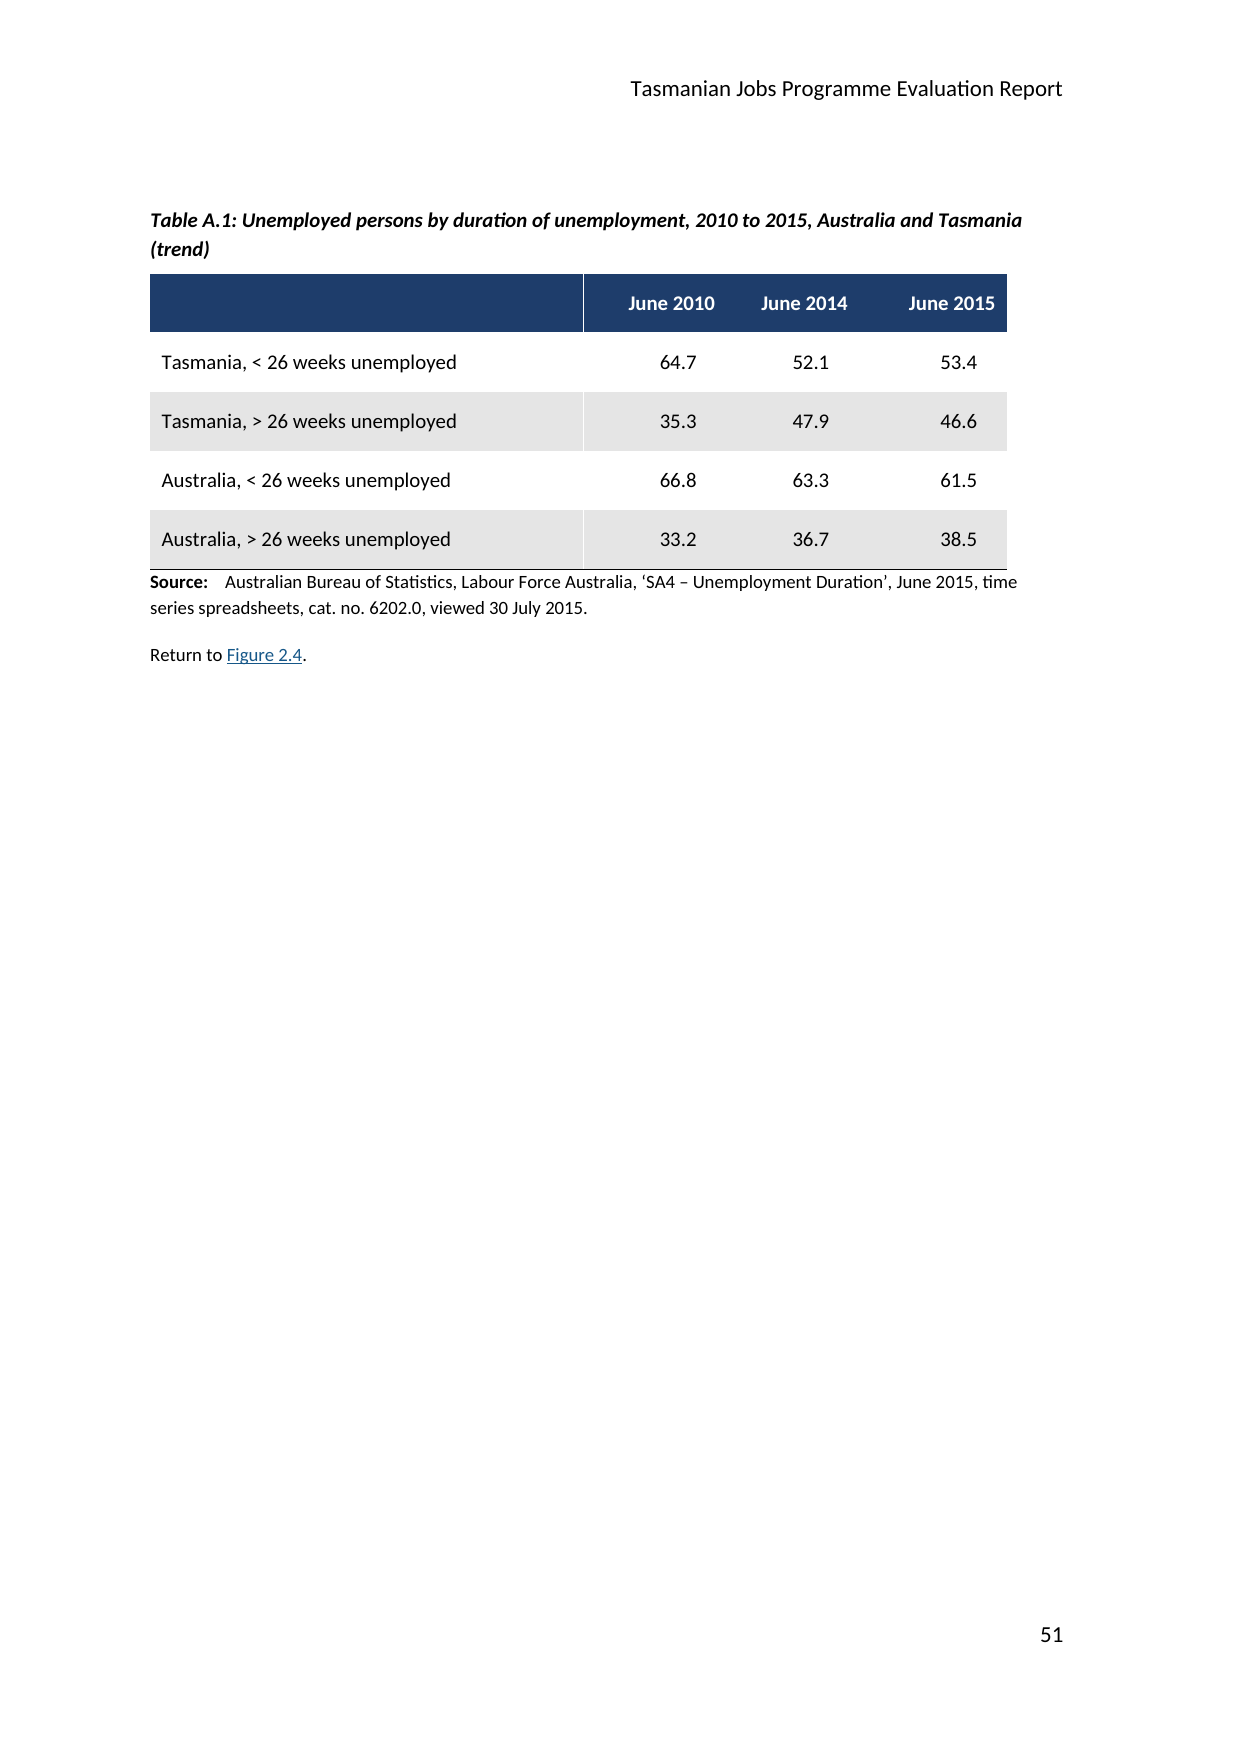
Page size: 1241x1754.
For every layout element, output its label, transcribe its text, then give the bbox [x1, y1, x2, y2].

table_cell 66.8 [584, 451, 726, 510]
table_cell 47.9 [726, 392, 859, 451]
table_header [150, 274, 583, 332]
table_cell 35.3 [584, 392, 726, 451]
table_cell 36.7 [726, 510, 859, 569]
table_cell Tasmania, < 26 weeks unemployed [150, 333, 583, 392]
text Return to Figure 2.4. [150, 643, 1063, 666]
text Table A.1: Unemployed persons by duration of unemployment, 2010 to 2015, Australia and Tasmania (trend) [150, 207, 1063, 261]
table_header June 2010 [584, 274, 726, 332]
text Source: Australian Bureau of Statistics, Labour Force Australia, ‘SA4 – Unemployment Duration’, June 2015, time series spreadsheets, cat. no. 6202.0, viewed 30 July 2015. [150, 570, 1063, 619]
table_cell 61.5 [859, 451, 1007, 510]
table_cell Tasmania, > 26 weeks unemployed [150, 392, 583, 451]
table_cell Australia, < 26 weeks unemployed [150, 451, 583, 510]
table_cell 38.5 [859, 510, 1007, 569]
table_cell Australia, > 26 weeks unemployed [150, 510, 583, 569]
table_cell 53.4 [859, 333, 1007, 392]
table_header June 2014 [726, 274, 859, 332]
table_cell 52.1 [726, 333, 859, 392]
table_cell 63.3 [726, 451, 859, 510]
table_cell 33.2 [584, 510, 726, 569]
table_cell 46.6 [859, 392, 1007, 451]
table_header June 2015 [859, 274, 1007, 332]
table_cell 64.7 [584, 333, 726, 392]
